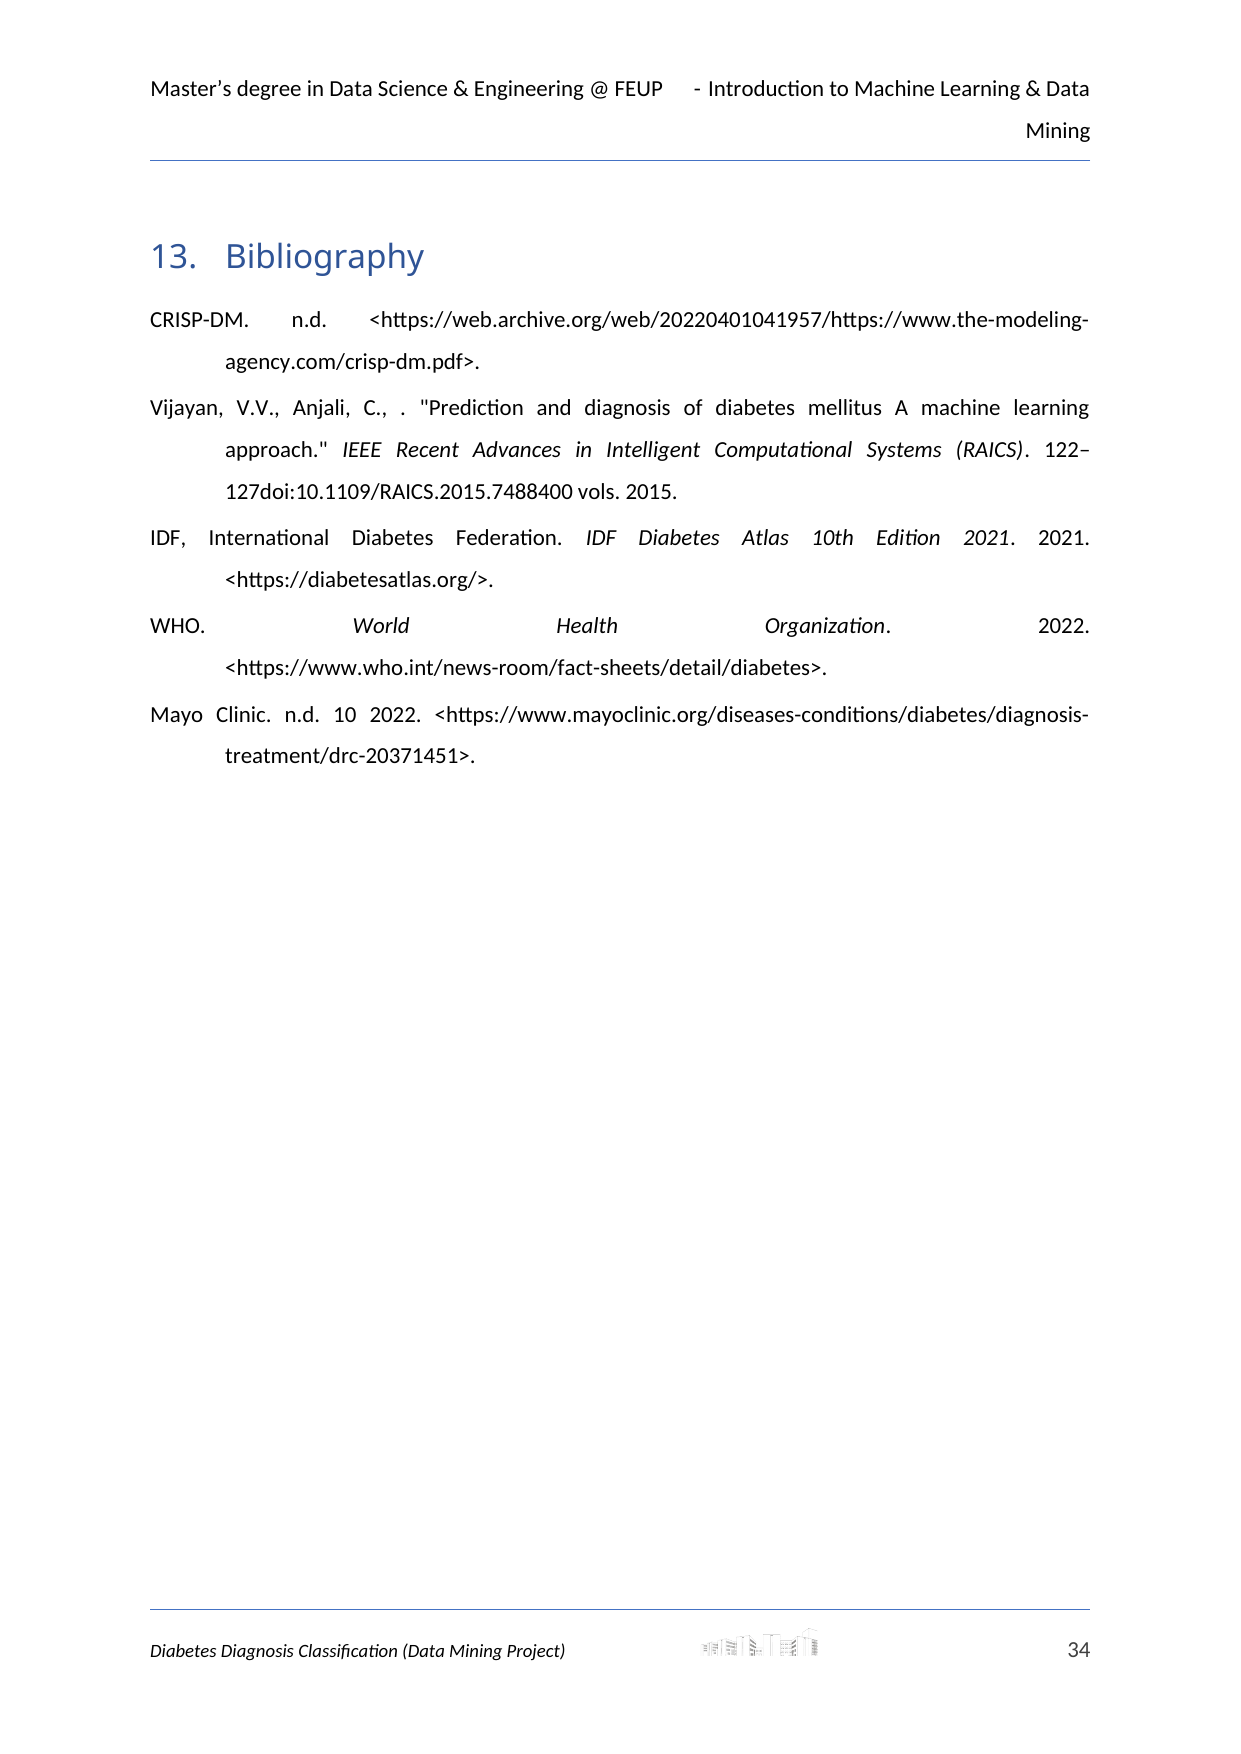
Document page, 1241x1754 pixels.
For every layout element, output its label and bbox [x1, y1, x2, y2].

picture [700, 1626, 819, 1658]
